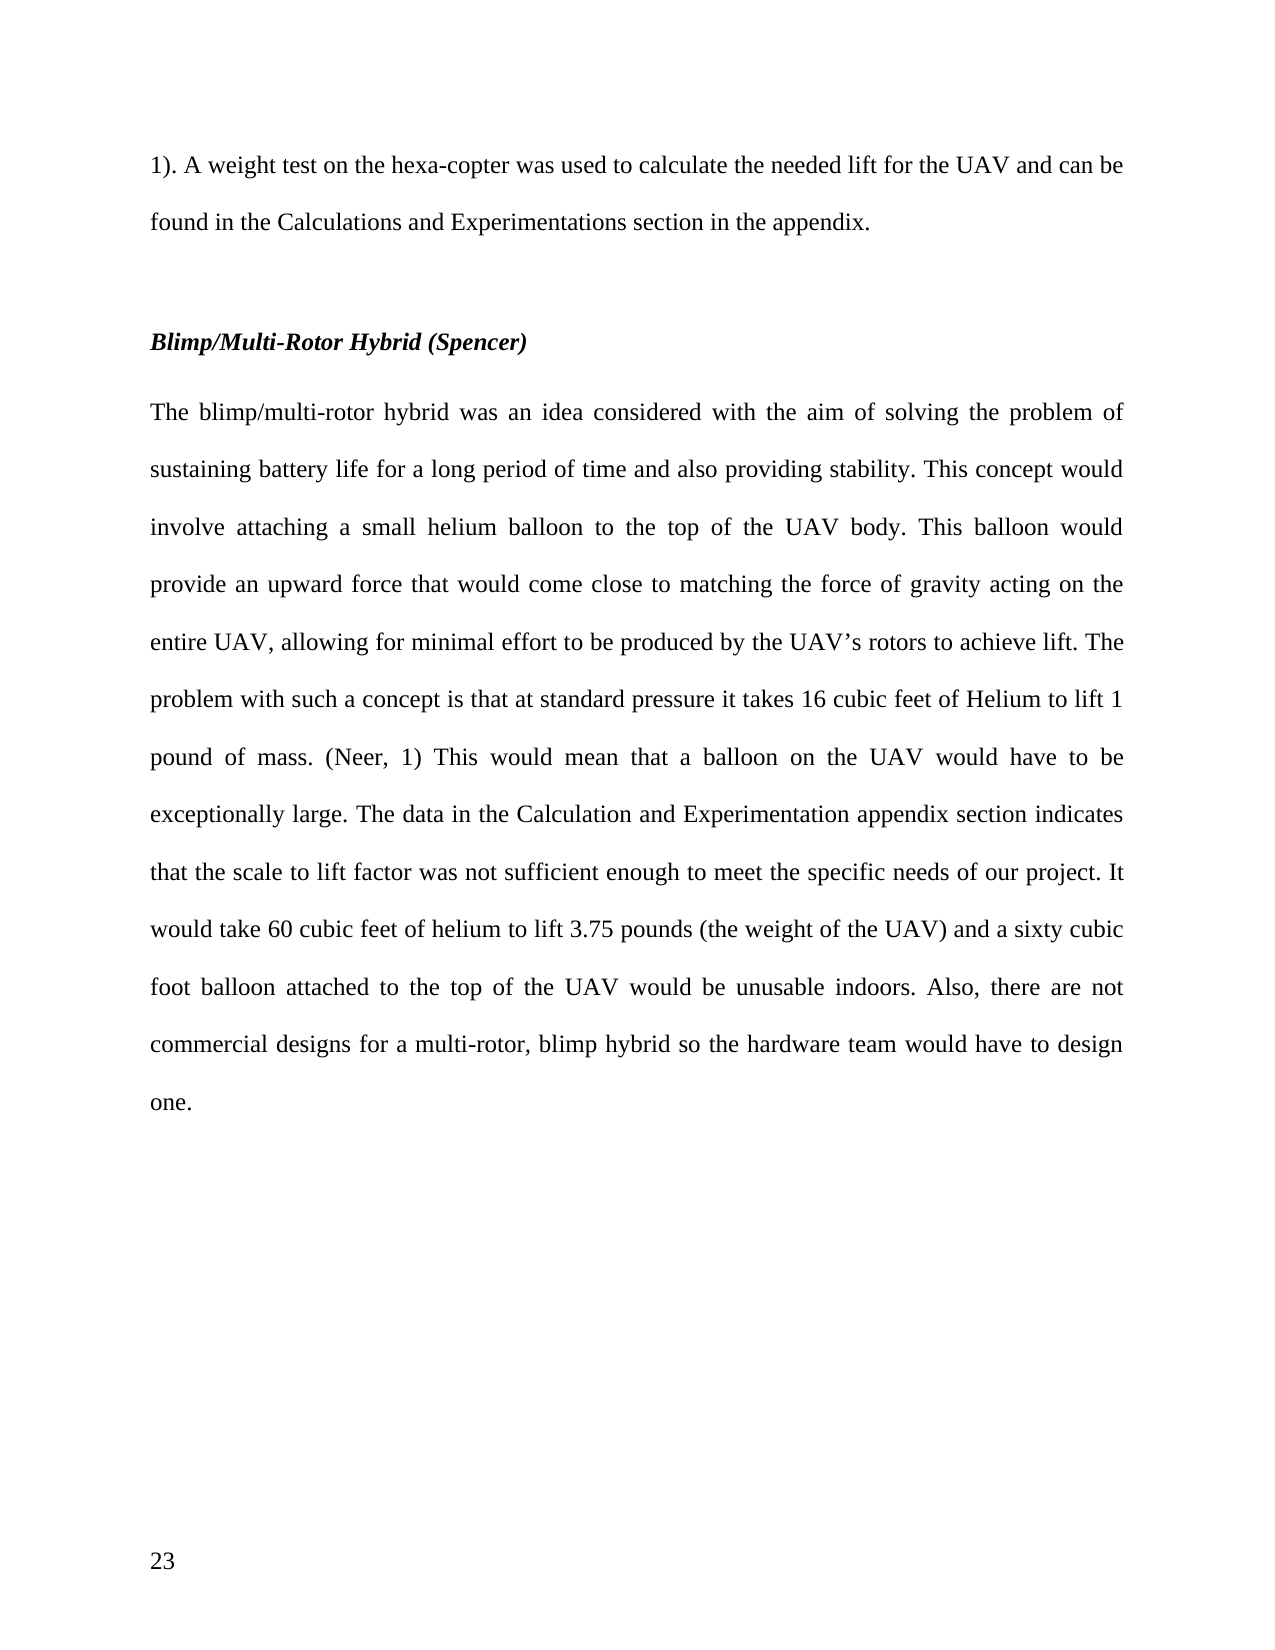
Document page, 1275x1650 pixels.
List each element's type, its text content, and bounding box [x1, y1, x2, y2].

text The blimp/multi-rotor hybrid was an idea considered with the aim of solving the problem of sustaining battery life for a long period of time and also providing stability. This concept would involve attaching a small helium balloon to the top of the UAV body. This balloon would provide an upward force that would come close to matching the force of gravity acting on the entire UAV, allowing for minimal effort to be produced by the UAV’s rotors to achieve lift. The problem with such a concept is that at standard pressure it takes 16 cubic feet of Helium to lift 1 pound of mass. (Neer, 1) This would mean that a balloon on the UAV would have to be exceptionally large. The data in the Calculation and Experimentation appendix section indicates that the scale to lift factor was not sufficient enough to meet the specific needs of our project. It would take 60 cubic feet of helium to lift 3.75 pounds (the weight of the UAV) and a sixty cubic foot balloon attached to the top of the UAV would be unusable indoors. Also, there are not commercial designs for a multi-rotor, blimp hybrid so the hardware team would have to design one. [150, 397, 1125, 1115]
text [150, 150, 1125, 236]
subtitle Blimp/Multi-Rotor Hybrid (Spencer) [150, 327, 1125, 355]
